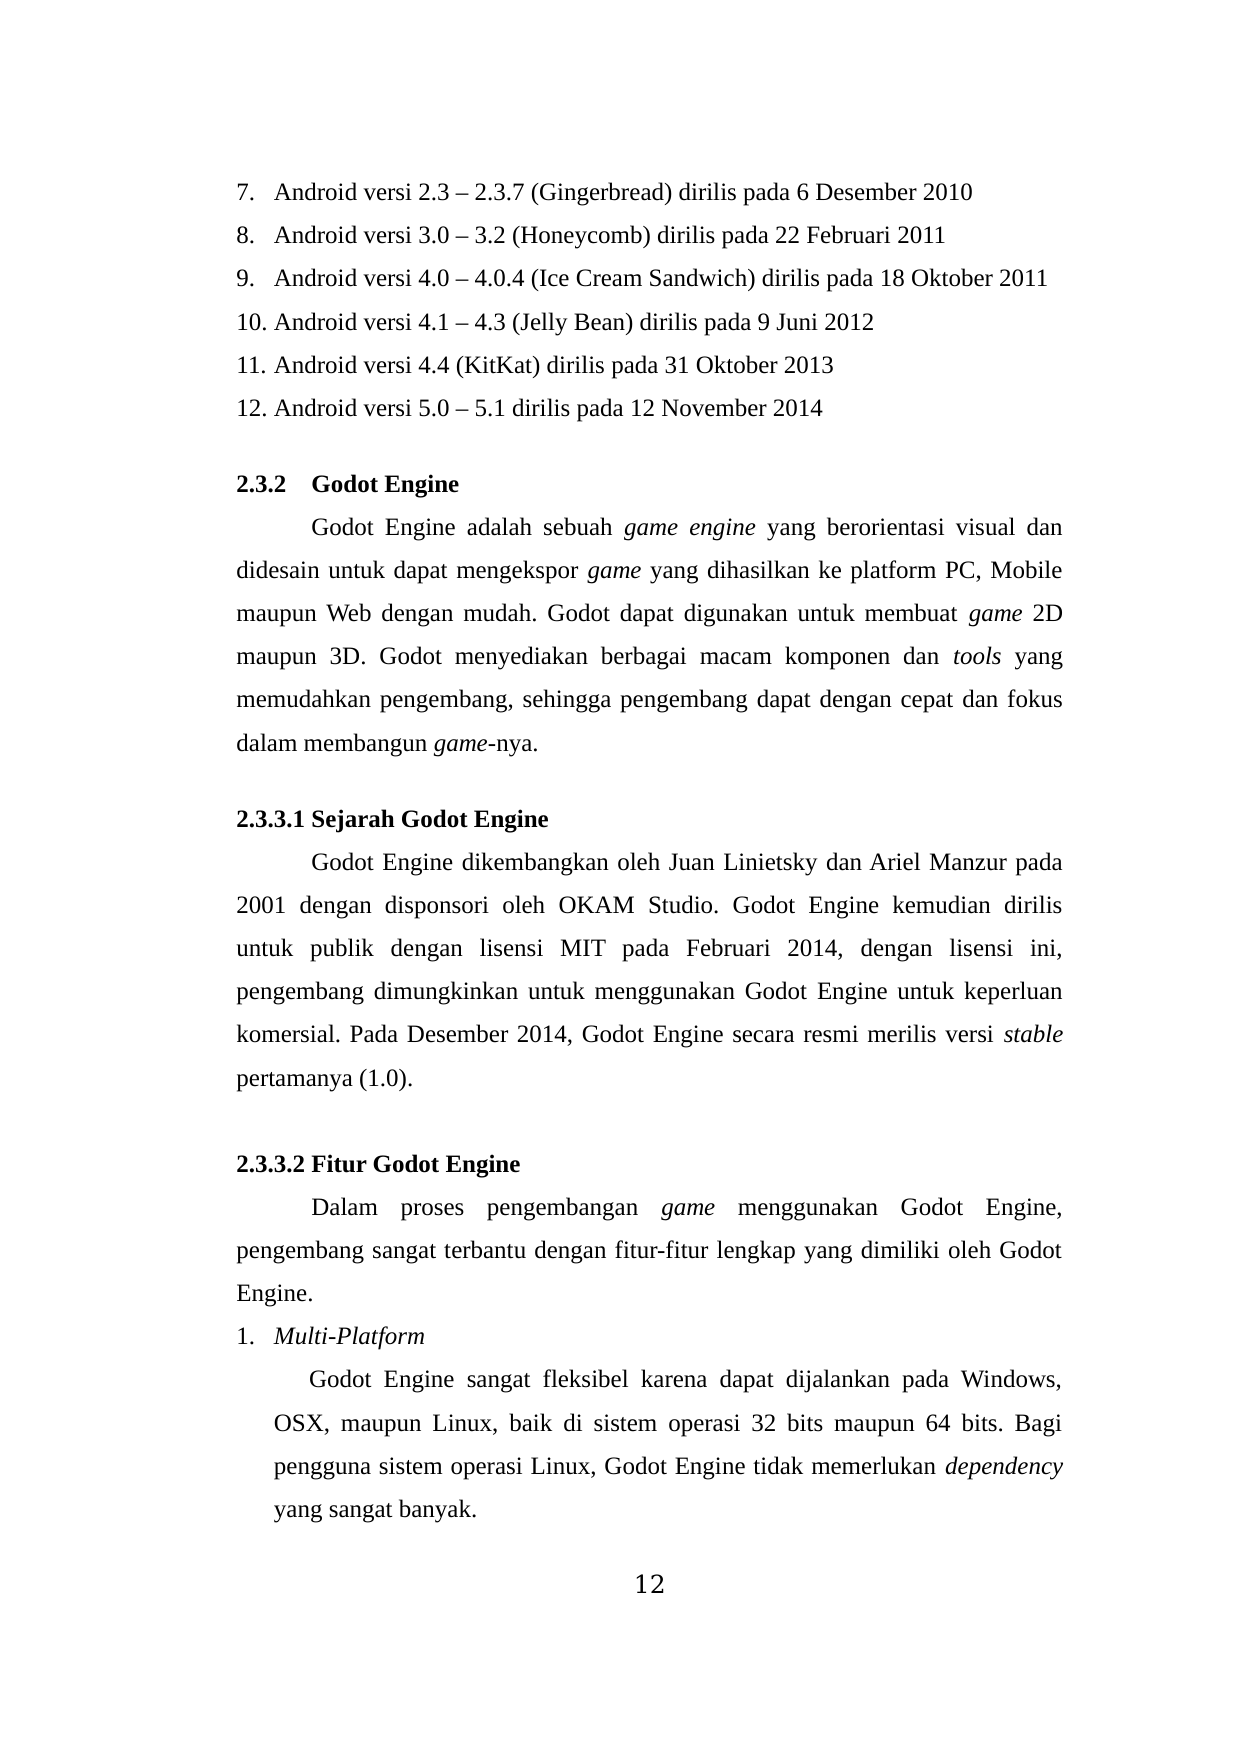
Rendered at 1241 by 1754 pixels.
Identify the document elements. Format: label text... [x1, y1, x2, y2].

list Android versi 5.0 – 5.1 dirilis pada 12 November 2014 [236, 393, 1063, 422]
list Android versi 4.4 (KitKat) dirilis pada 31 Oktober 2013 [236, 350, 1063, 378]
list Android versi 3.0 – 3.2 (Honeycomb) dirilis pada 22 Februari 2011 [236, 220, 1063, 249]
list Godot Engine sangat fleksibel karena dapat dijalankan pada Windows, OSX, maupun Linux, baik di sistem operasi 32 bits maupun 64 bits. Bagi pengguna sistem operasi Linux, Godot Engine tidak memerlukan dependency yang sangat banyak. [274, 1364, 1063, 1523]
list Android versi 4.1 – 4.3 (Jelly Bean) dirilis pada 9 Juni 2012 [236, 307, 1063, 335]
list Android versi 4.0 – 4.0.4 (Ice Cream Sandwich) dirilis pada 18 Oktober 2011 [236, 263, 1063, 292]
list Sejarah Godot Engine [236, 804, 1063, 833]
list Multi-Platform [236, 1321, 1063, 1350]
list Godot Engine adalah sebuah game engine yang berorientasi visual dan didesain untuk dapat mengekspor game yang dihasilkan ke platform PC, Mobile maupun Web dengan mudah. Godot dapat digunakan untuk membuat game 2D maupun 3D. Godot menyediakan berbagai macam komponen dan tools yang memudahkan pengembang, sehingga pengembang dapat dengan cepat dan fokus dalam membangun game-nya. [236, 512, 1063, 756]
text Dalam proses pengembangan game menggunakan Godot Engine, pengembang sangat terbantu dengan fitur-fitur lengkap yang dimiliki oleh Godot Engine. [236, 1192, 1063, 1307]
list Godot Engine [236, 469, 1063, 498]
text Godot Engine dikembangkan oleh Juan Linietsky dan Ariel Manzur pada 2001 dengan disponsori oleh OKAM Studio. Godot Engine kemudian dirilis untuk publik dengan lisensi MIT pada Februari 2014, dengan lisensi ini, pengembang dimungkinkan untuk menggunakan Godot Engine untuk keperluan komersial. Pada Desember 2014, Godot Engine secara resmi merilis versi stable pertamanya (1.0). [236, 847, 1063, 1091]
list Fitur Godot Engine [236, 1149, 1063, 1178]
list Android versi 2.3 – 2.3.7 (Gingerbread) dirilis pada 6 Desember 2010 [236, 177, 1063, 206]
